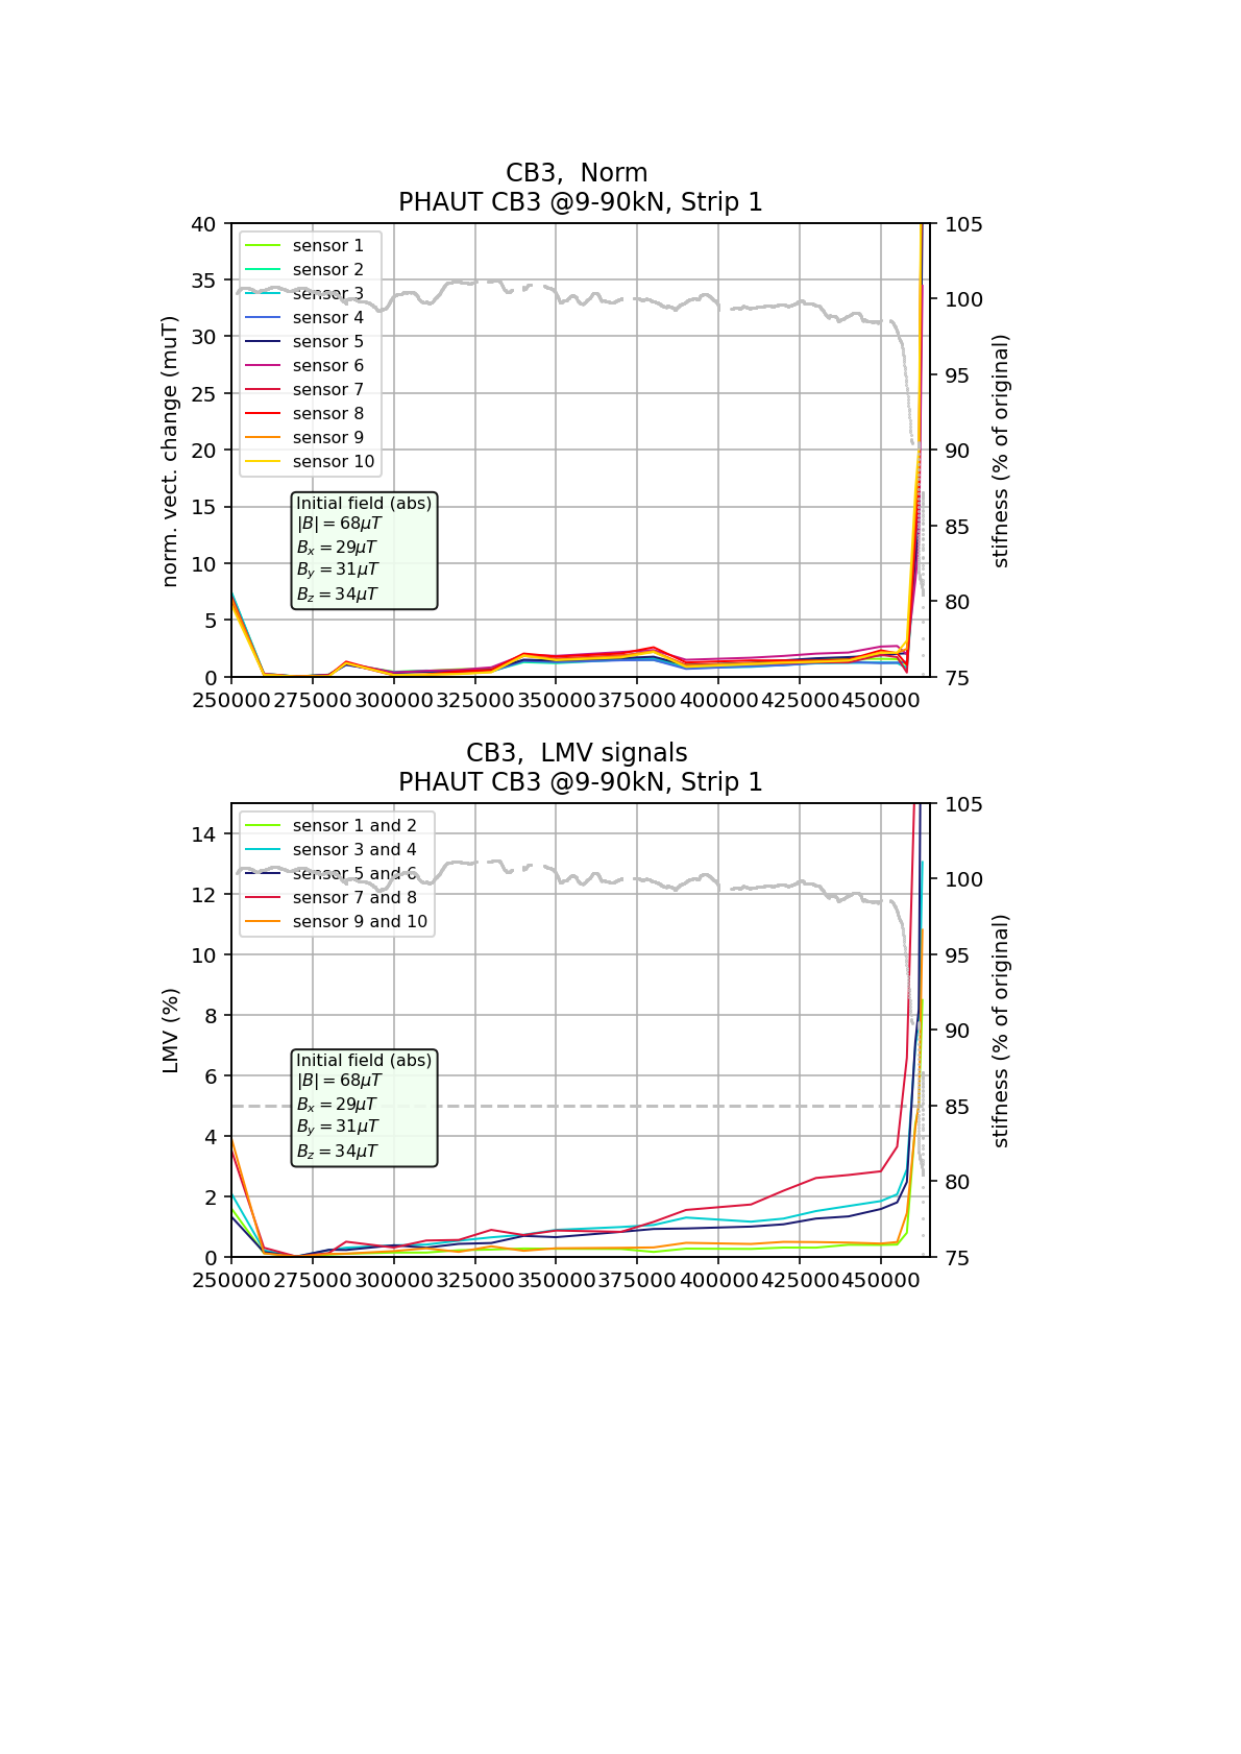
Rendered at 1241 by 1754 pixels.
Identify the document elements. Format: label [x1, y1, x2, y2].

picture [147, 727, 1027, 1306]
picture [147, 147, 1027, 726]
